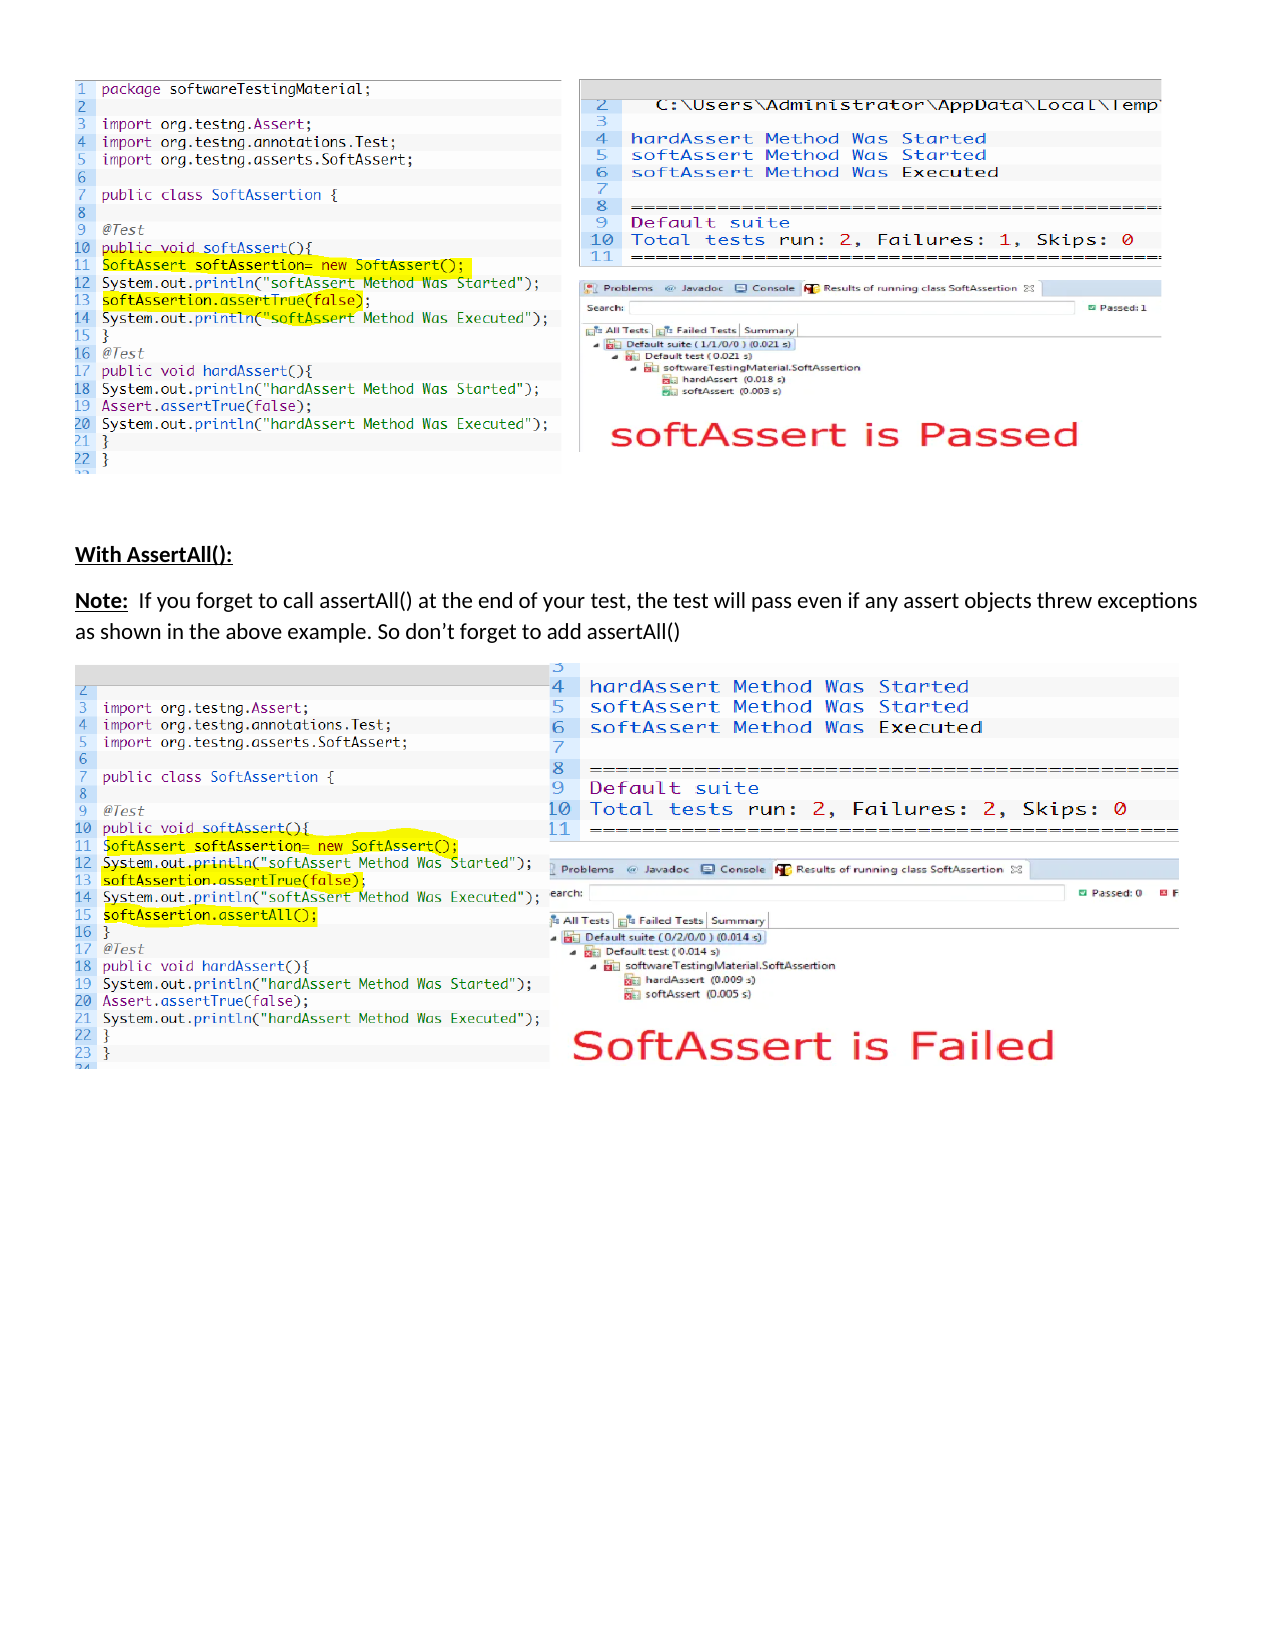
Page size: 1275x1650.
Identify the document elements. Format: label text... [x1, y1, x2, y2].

picture [75, 663, 1179, 1069]
picture [75, 75, 562, 474]
text Note: If you forget to call assertAll() at the end of your test, the test will pass even if any assert objects threw exceptions as shown in the above example. So don’t forget to add assertAll() [75, 587, 1200, 645]
text With AssertAll(): [75, 540, 1200, 568]
picture [566, 77, 1162, 474]
